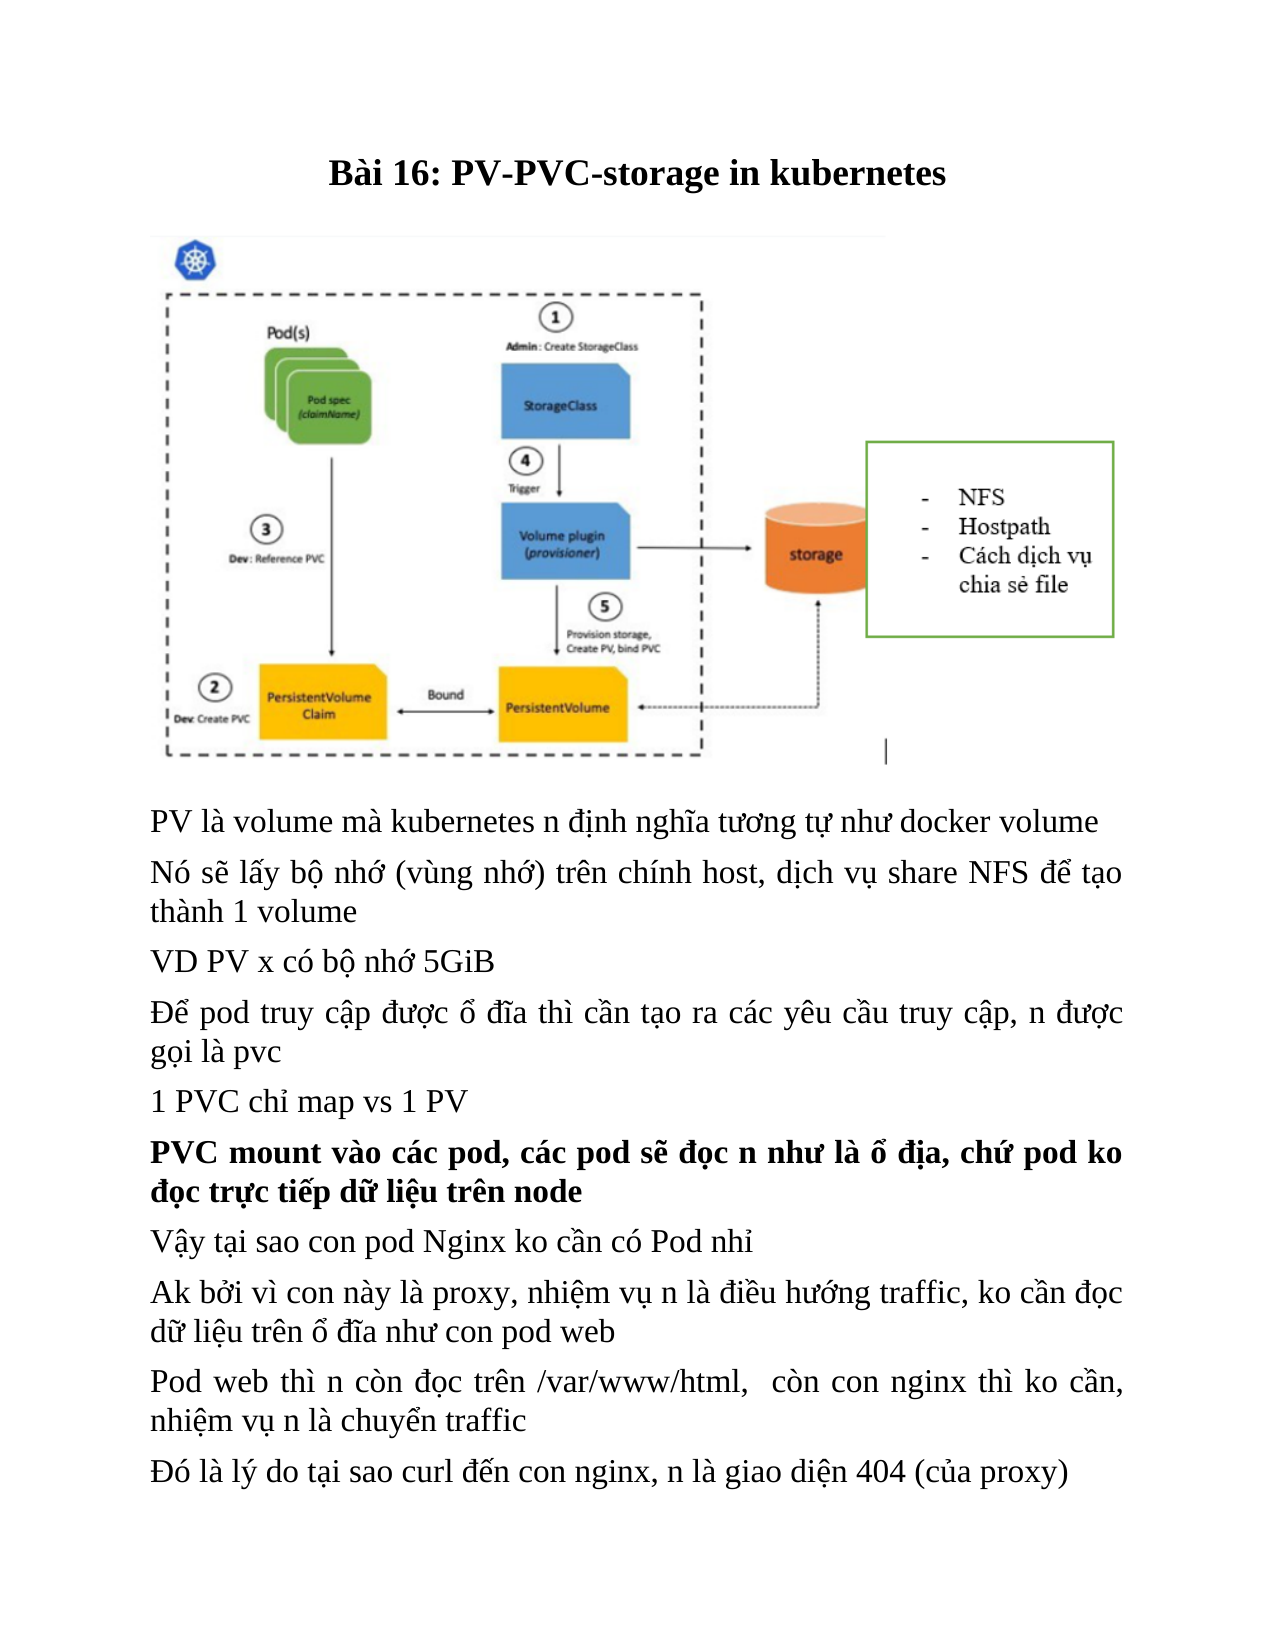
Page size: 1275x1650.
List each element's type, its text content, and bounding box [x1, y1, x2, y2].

text PV là volume mà kubernetes n định nghĩa tương tự như docker volume [150, 802, 1125, 840]
subtitle Bài 16: PV-PVC-storage in kubernetes [150, 150, 1125, 193]
text Pod web thì n còn đọc trên /var/www/html, còn con nginx thì ko cần, nhiệm vụ n là chuyển traffic [150, 1362, 1125, 1438]
text VD PV x có bộ nhớ 5GiB [150, 942, 1125, 980]
text Nó sẽ lấy bộ nhớ (vùng nhớ) trên chính host, dịch vụ share NFS để tạo thành 1 volume [150, 852, 1125, 929]
text Ak bởi vì con này là proxy, nhiệm vụ n là điều hướng traffic, ko cần đọc dữ liệu trên ổ đĩa như con pod web [150, 1272, 1125, 1349]
text PVC mount vào các pod, các pod sẽ đọc n như là ổ địa, chứ pod ko đọc trực tiếp dữ liệu trên node [150, 1132, 1125, 1209]
text 1 PVC chỉ map vs 1 PV [150, 1082, 1125, 1120]
text Vậy tại sao con pod Nginx ko cần có Pod nhỉ [150, 1222, 1125, 1260]
text Để pod truy cập được ổ đĩa thì cần tạo ra các yêu cầu truy cập, n được gọi là pvc [150, 992, 1125, 1069]
picture [150, 227, 1125, 790]
text Đó là lý do tại sao curl đến con nginx, n là giao diện 404 (của proxy) [150, 1451, 1125, 1489]
